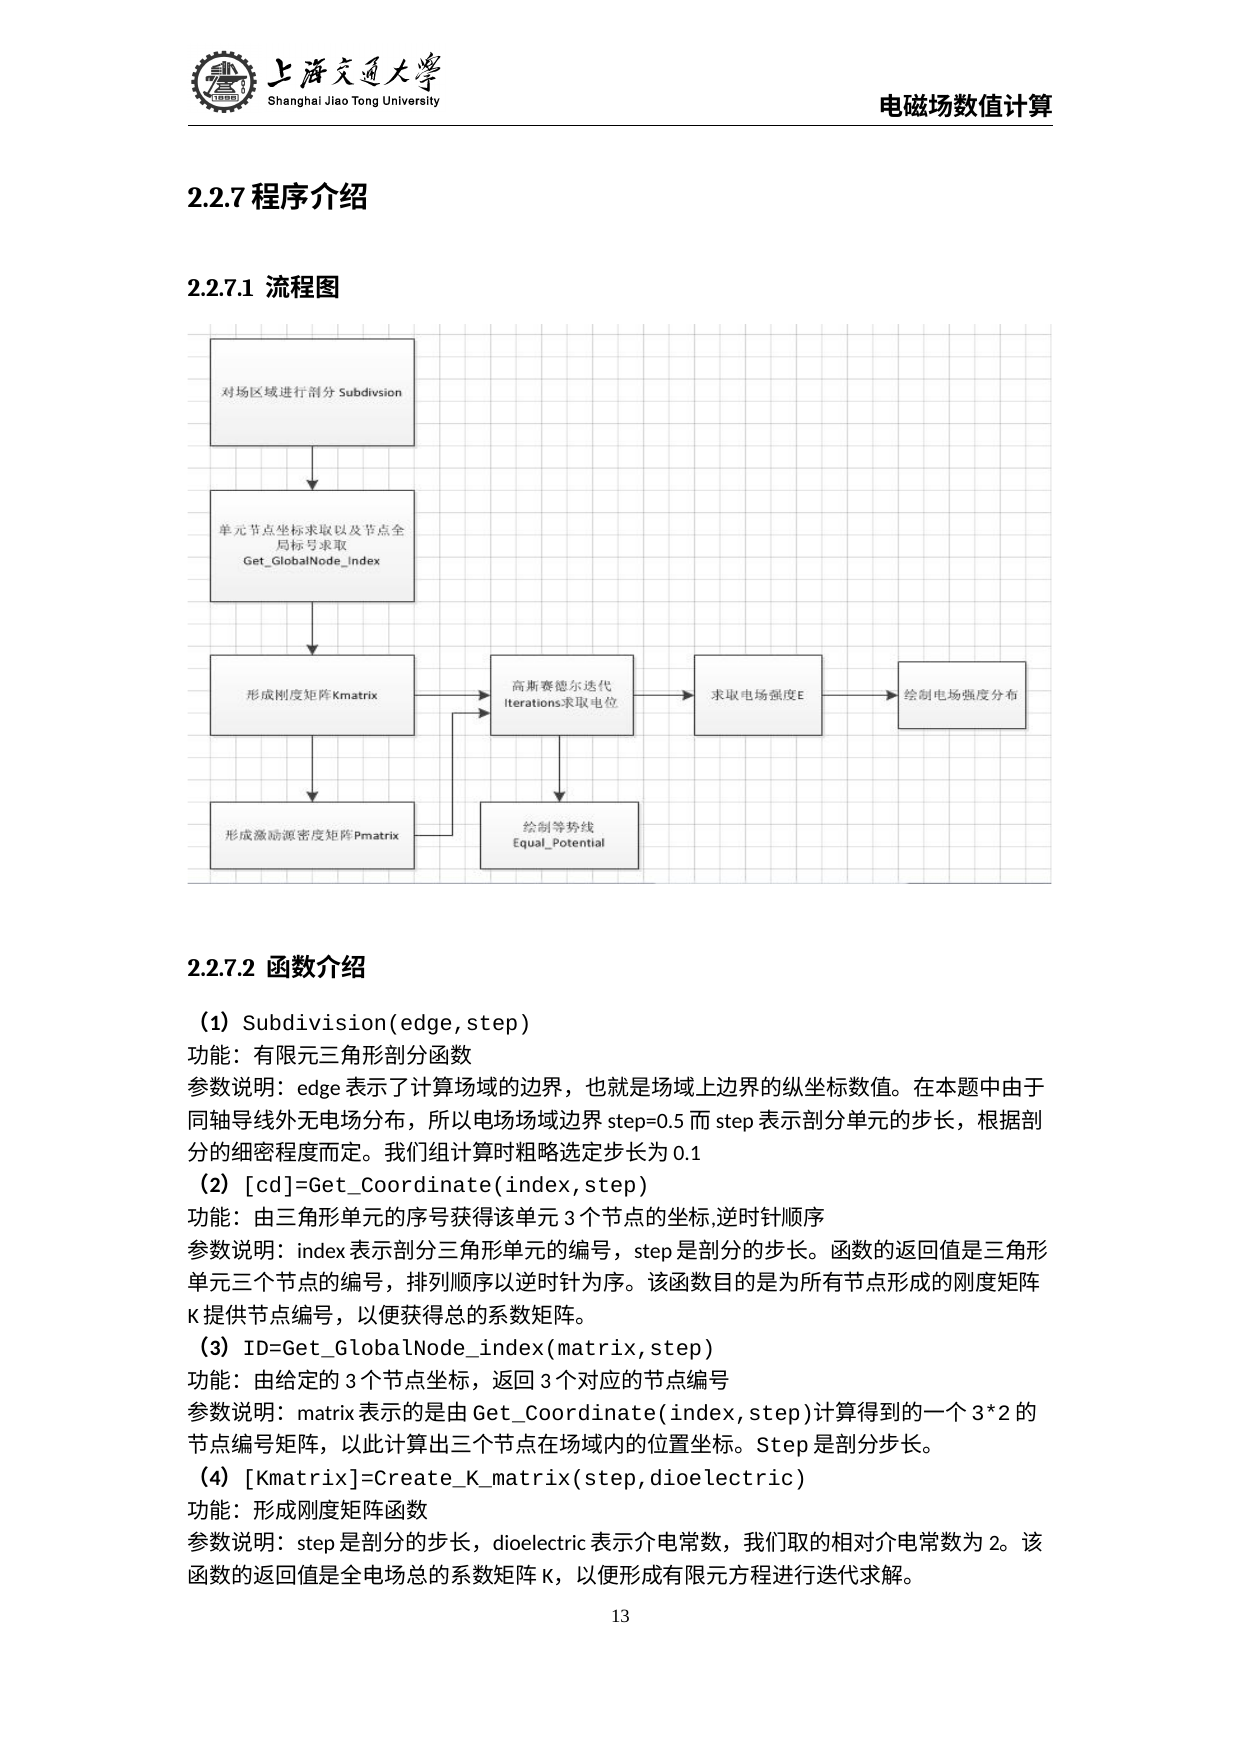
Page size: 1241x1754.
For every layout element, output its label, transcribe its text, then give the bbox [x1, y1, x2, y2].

subtitle .2 函数介绍 [187, 935, 1053, 1000]
text 功能：由三角形单元的序号获得该单元3个节点的坐标,逆时针顺序 [187, 1200, 1053, 1232]
text 参数说明：step是剖分的步长，dioelectric表示介电常数，我们取的相对介电常数为2。该函数的返回值是全电场总的系数矩阵K，以便形成有限元方程进行迭代求解。 [187, 1525, 1053, 1590]
text （3）ID=Get_GlobalNode_index(matrix,step) [187, 1330, 1053, 1362]
subtitle .1 流程图 [187, 254, 1053, 319]
text 参数说明：matrix表示的是由Get_Coordinate(index,step)计算得到的一个3*2的节点编号矩阵，以此计算出三个节点在场域内的位置坐标。Step是剖分步长。 [187, 1395, 1053, 1460]
picture [187, 324, 1052, 884]
text 功能：有限元三角形剖分函数 [187, 1037, 1053, 1070]
text 功能：由给定的3个节点坐标，返回3个对应的节点编号 [187, 1362, 1053, 1395]
text （2）[cd]=Get_Coordinate(index,step) [187, 1167, 1053, 1200]
text 参数说明：edge表示了计算场域的边界，也就是场域上边界的纵坐标数值。在本题中由于同轴导线外无电场分布，所以电场场域边界step=0.5 而step表示剖分单元的步长，根据剖分的细密程度而定。我们组计算时粗略选定步长为0.1 [187, 1070, 1053, 1167]
text （1）Subdivision(edge,step) [187, 1005, 1053, 1037]
text 功能：形成刚度矩阵函数 [187, 1492, 1053, 1525]
subtitle 程序介绍 [187, 162, 1053, 227]
text （4）[Kmatrix]=Create_K_matrix(step,dioelectric) [187, 1460, 1053, 1492]
text 参数说明：index表示剖分三角形单元的编号，step是剖分的步长。函数的返回值是三角形单元三个节点的编号，排列顺序以逆时针为序。该函数目的是为所有节点形成的刚度矩阵K提供节点编号，以便获得总的系数矩阵。 [187, 1232, 1053, 1330]
